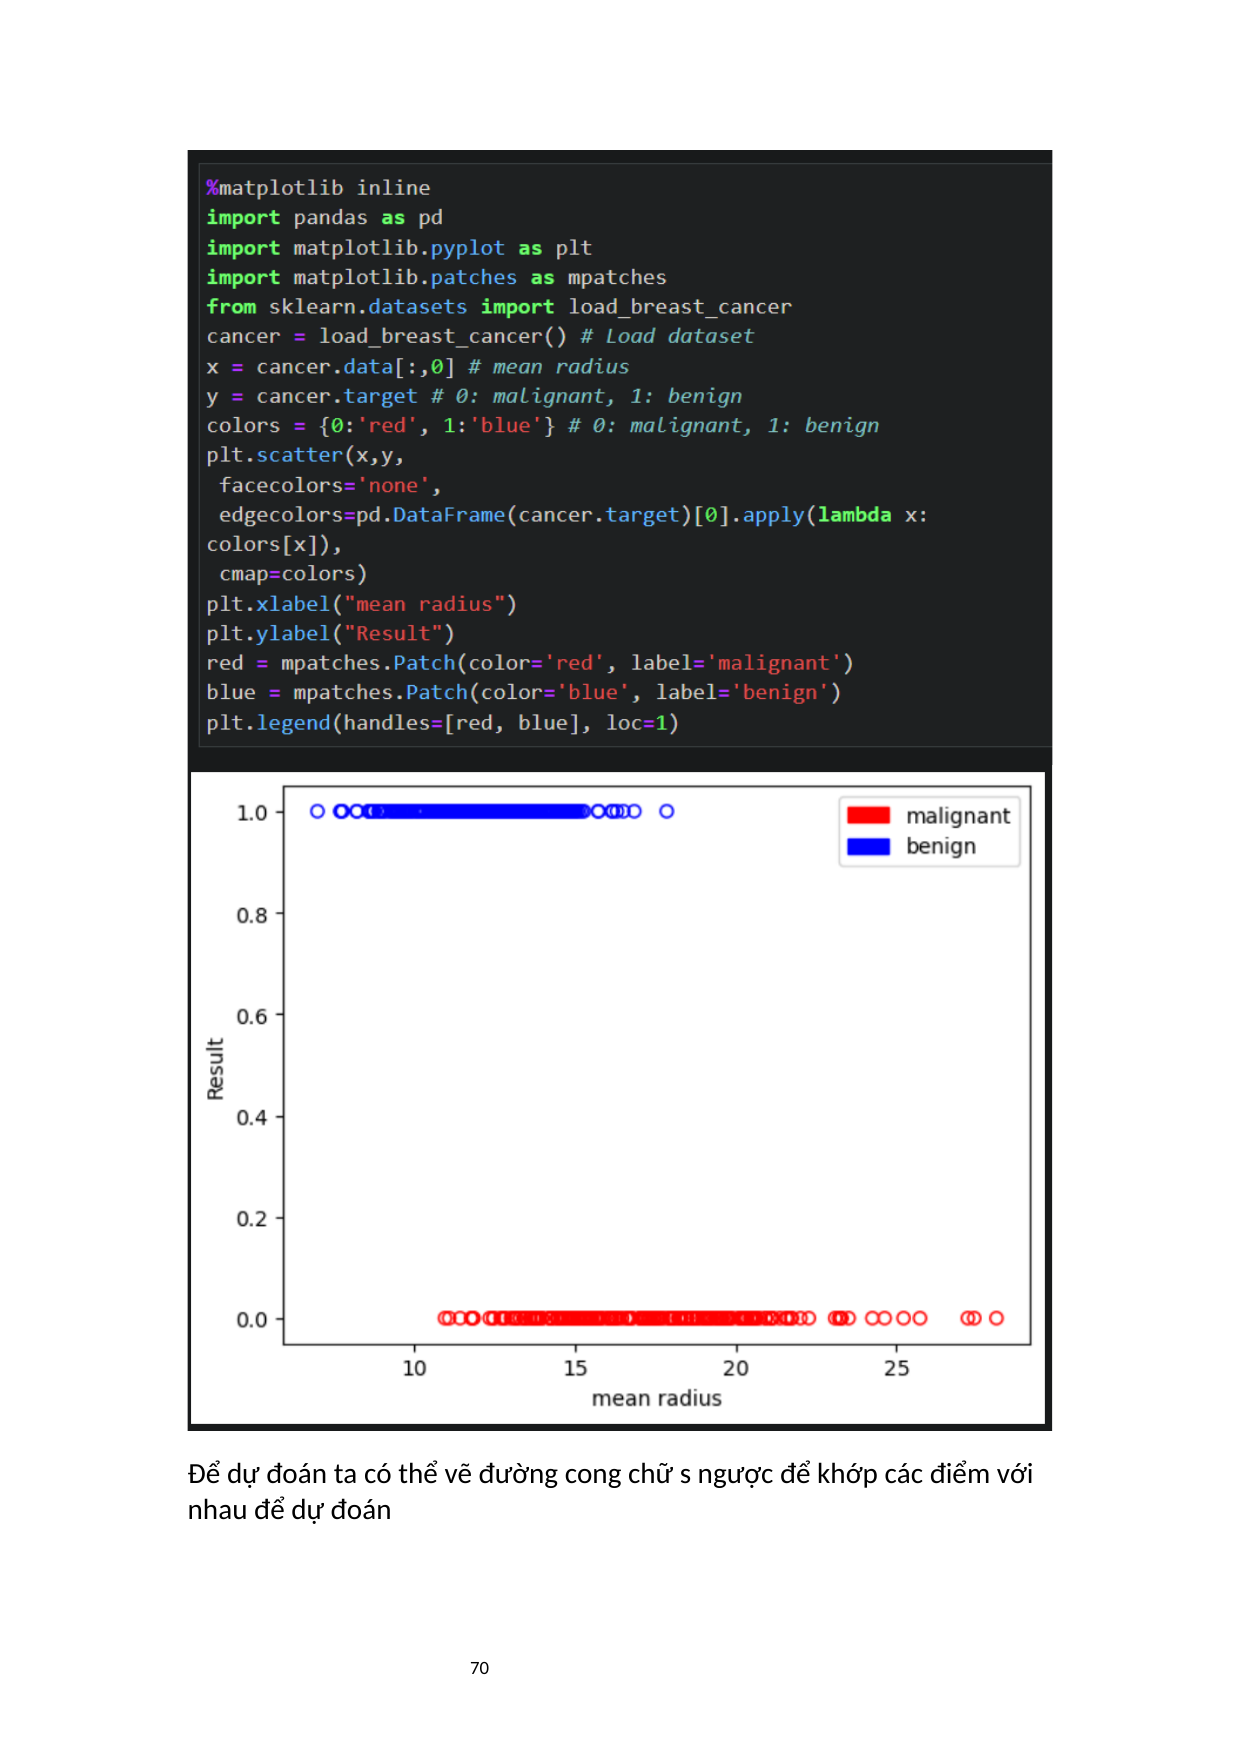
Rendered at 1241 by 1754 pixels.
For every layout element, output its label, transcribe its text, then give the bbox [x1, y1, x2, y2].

picture [187, 150, 1053, 1431]
list Để dự đoán ta có thể vẽ đường cong chữ s ngược để khớp các điểm với nhau để dự đoán [187, 1456, 1053, 1527]
